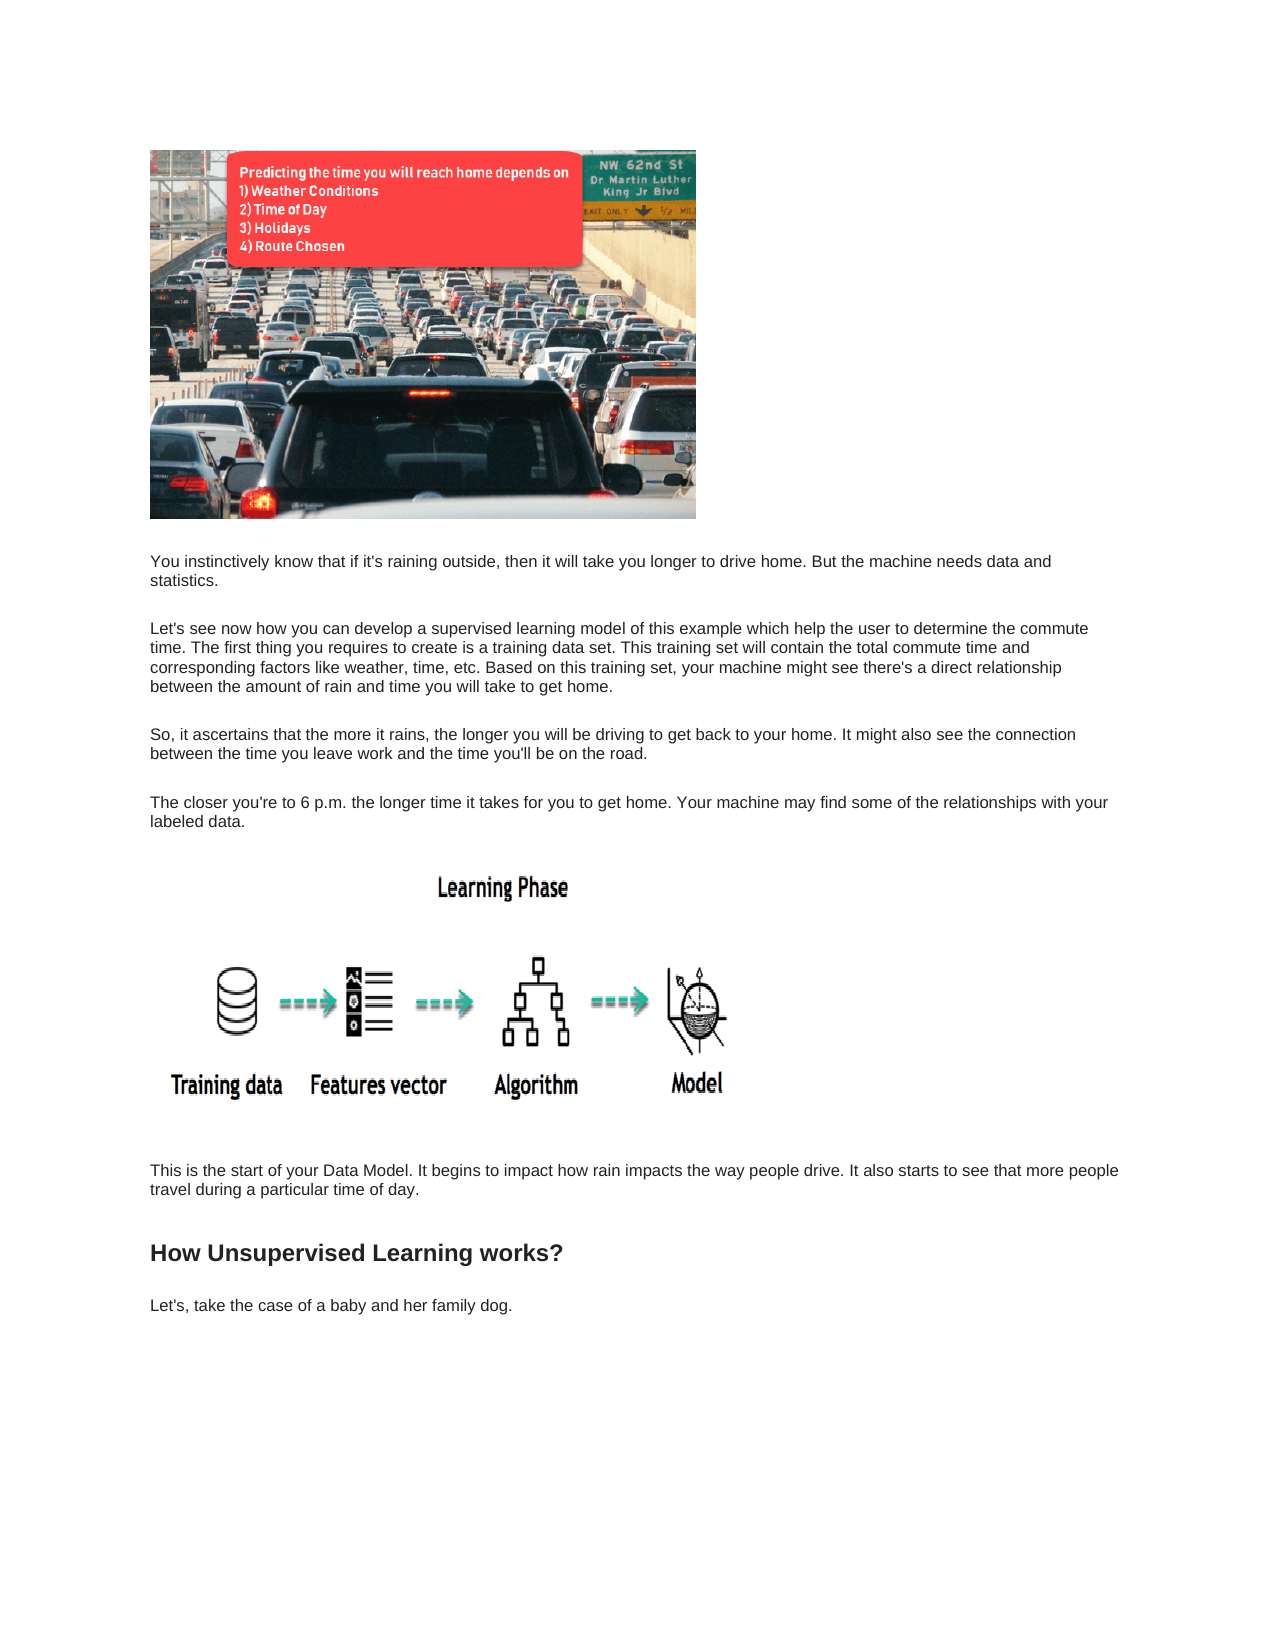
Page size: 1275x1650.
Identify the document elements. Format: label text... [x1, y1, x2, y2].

text Let's see now how you can develop a supervised learning model of this example which help the user to determine the commute time. The first thing you requires to create is a training data set. This training set will contain the total commute time and corresponding factors like weather, time, etc. Based on this training set, your machine might see there's a direct relationship between the amount of rain and time you will take to get home. [150, 619, 1125, 696]
text So, it ascertains that the more it rains, the longer you will be driving to get back to your home. It might also see the connection between the time you leave work and the time you'll be on the road. [150, 725, 1125, 763]
picture [150, 860, 806, 1127]
text You instinctively know that if it's raining outside, then it will take you longer to drive home. But the machine needs data and statistics. [150, 552, 1125, 590]
text The closer you're to 6 p.m. the longer time it takes for you to get home. Your machine may find some of the relationships with your labeled data. [150, 792, 1125, 831]
text Let's, take the case of a baby and her family dog. [150, 1296, 1125, 1315]
picture [150, 150, 696, 519]
text This is the start of your Data Model. It begins to impact how rain impacts the way people drive. It also starts to see that more people travel during a particular time of day. [150, 1160, 1125, 1199]
subtitle How Unsupervised Learning works? [150, 1228, 1125, 1267]
